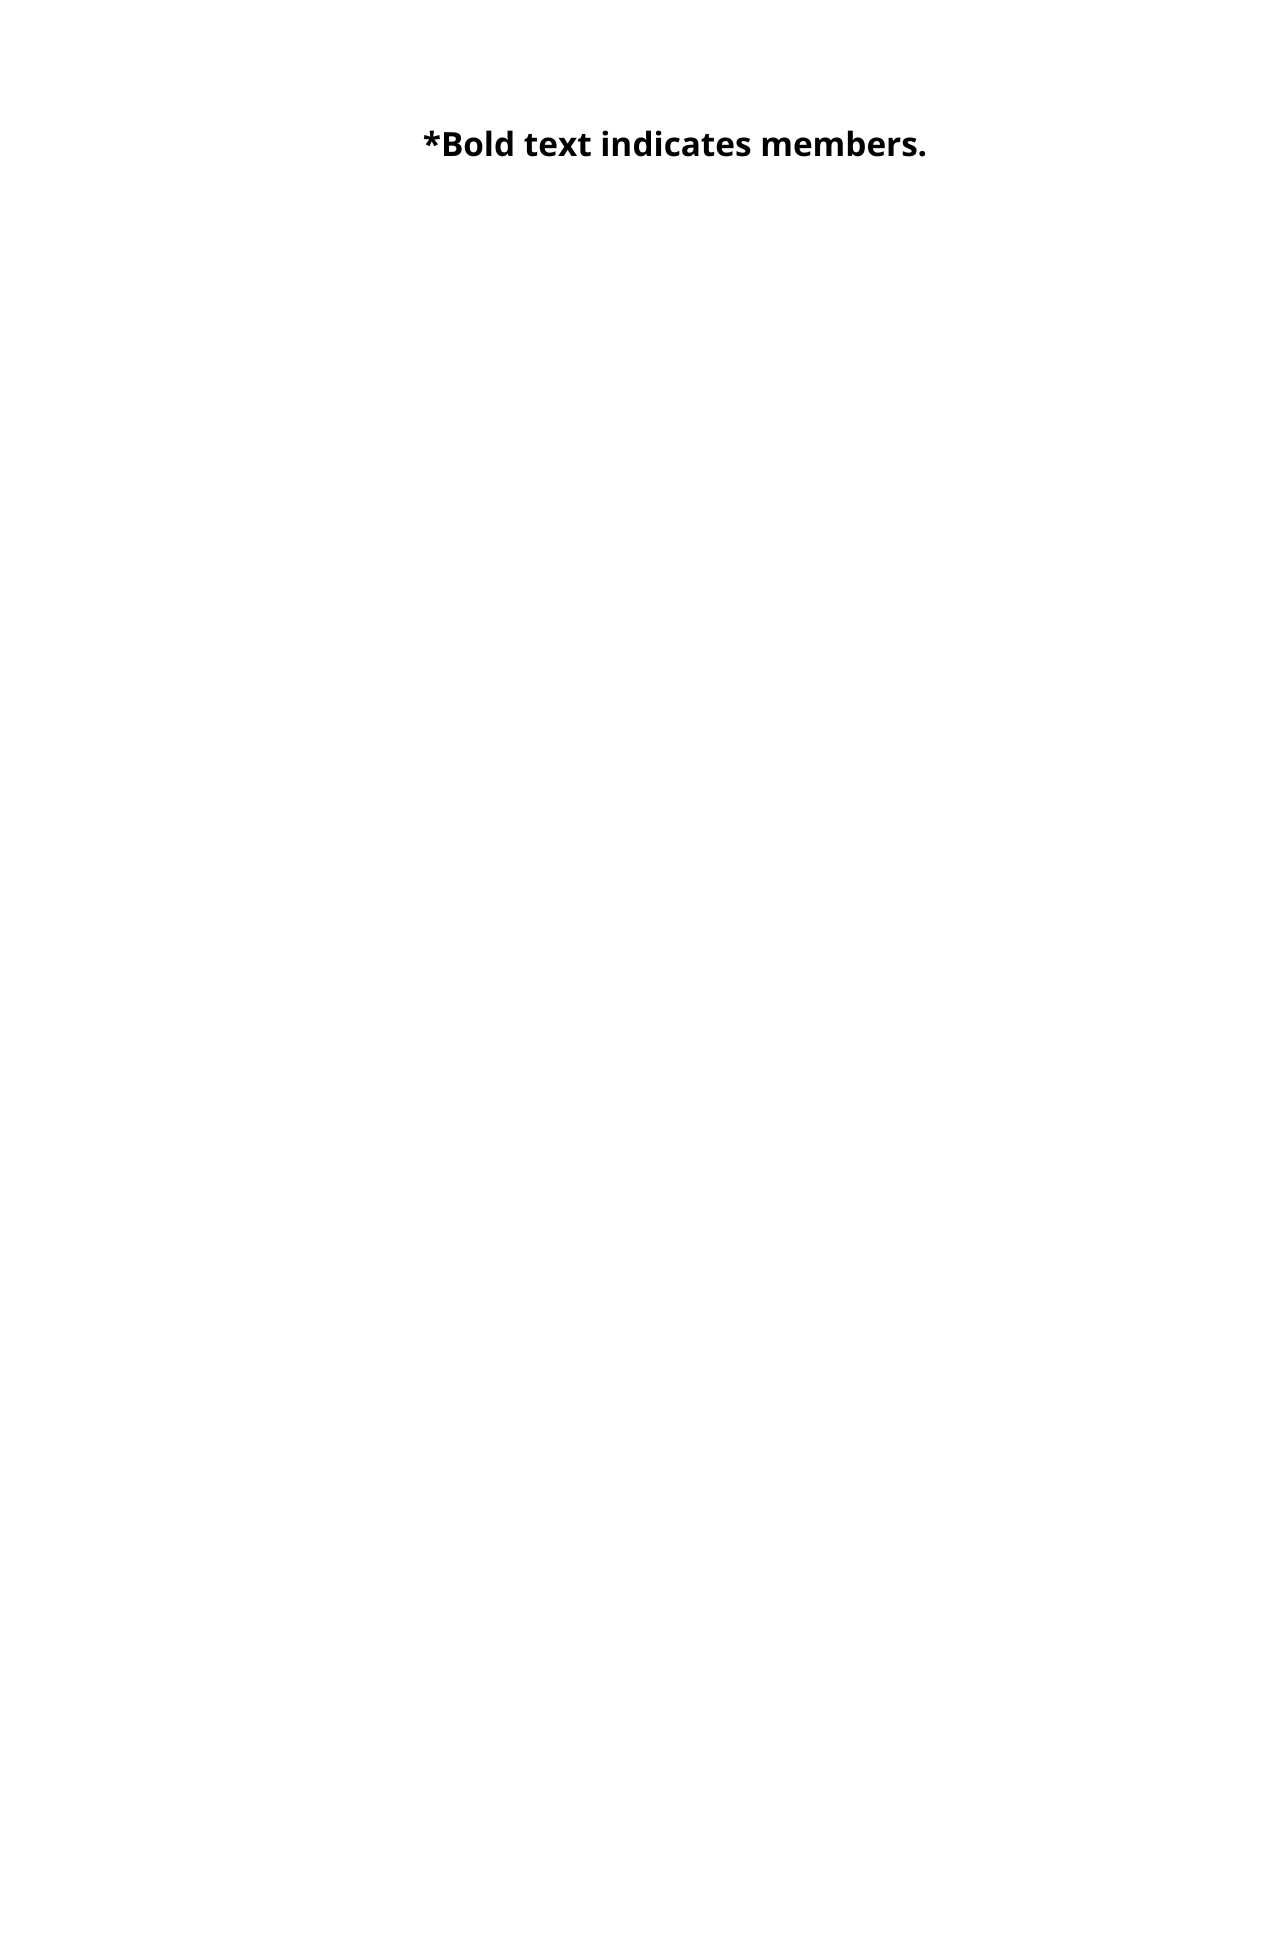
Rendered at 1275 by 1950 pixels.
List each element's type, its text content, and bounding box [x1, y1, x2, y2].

text *Bold text indicates members. [75, 120, 1200, 166]
